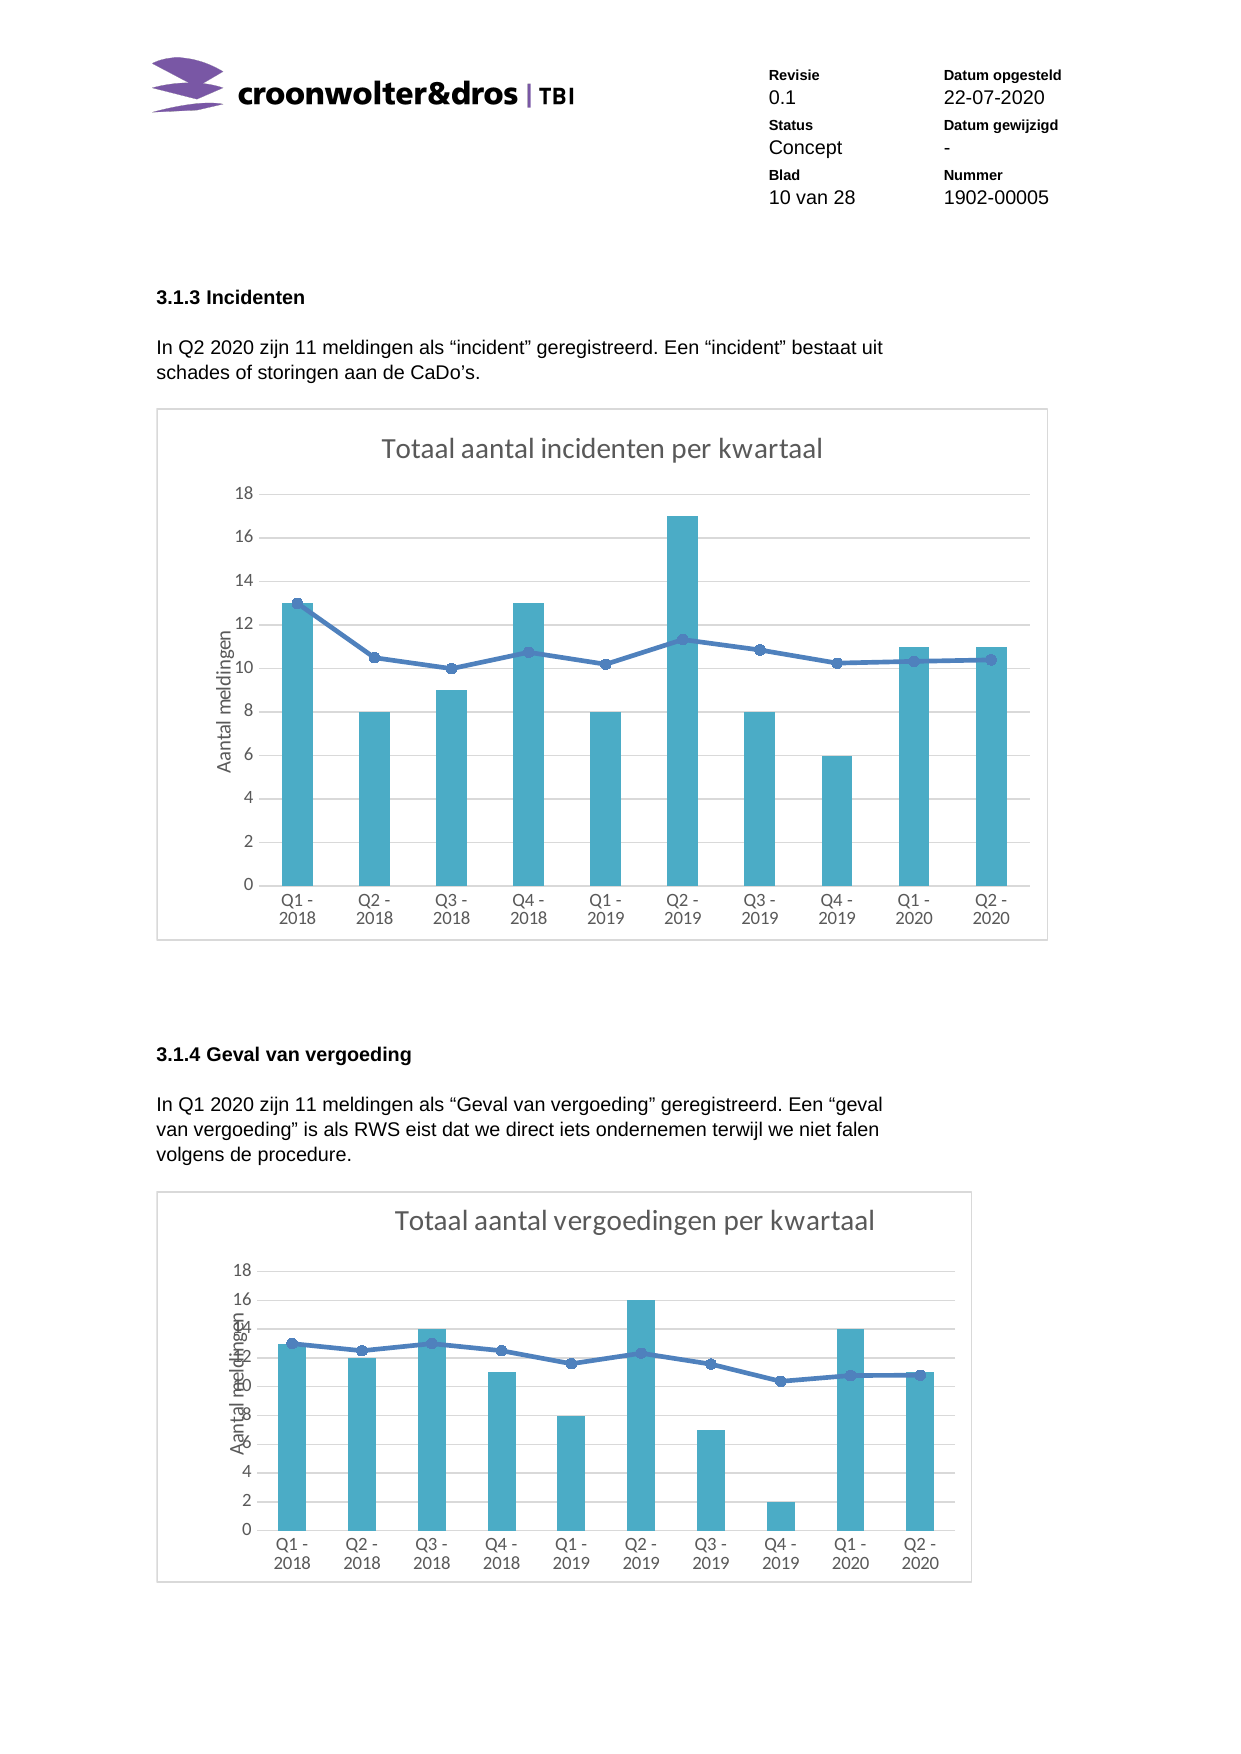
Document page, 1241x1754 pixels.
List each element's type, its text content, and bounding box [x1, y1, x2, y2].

subtitle Geval van vergoeding [156, 1041, 893, 1066]
text In Q1 2020 zijn 11 meldingen als “Geval van vergoeding” geregistreerd. Een “geval van vergoeding” is als RWS eist dat we direct iets ondernemen terwijl we niet falen volgens de procedure. [156, 1091, 893, 1166]
subtitle Incidenten [156, 283, 893, 308]
picture [0, 0, 581, 116]
text In Q2 2020 zijn 11 meldingen als “incident” geregistreerd. Een “incident” bestaat uit schades of storingen aan de CaDo’s. [156, 333, 893, 383]
